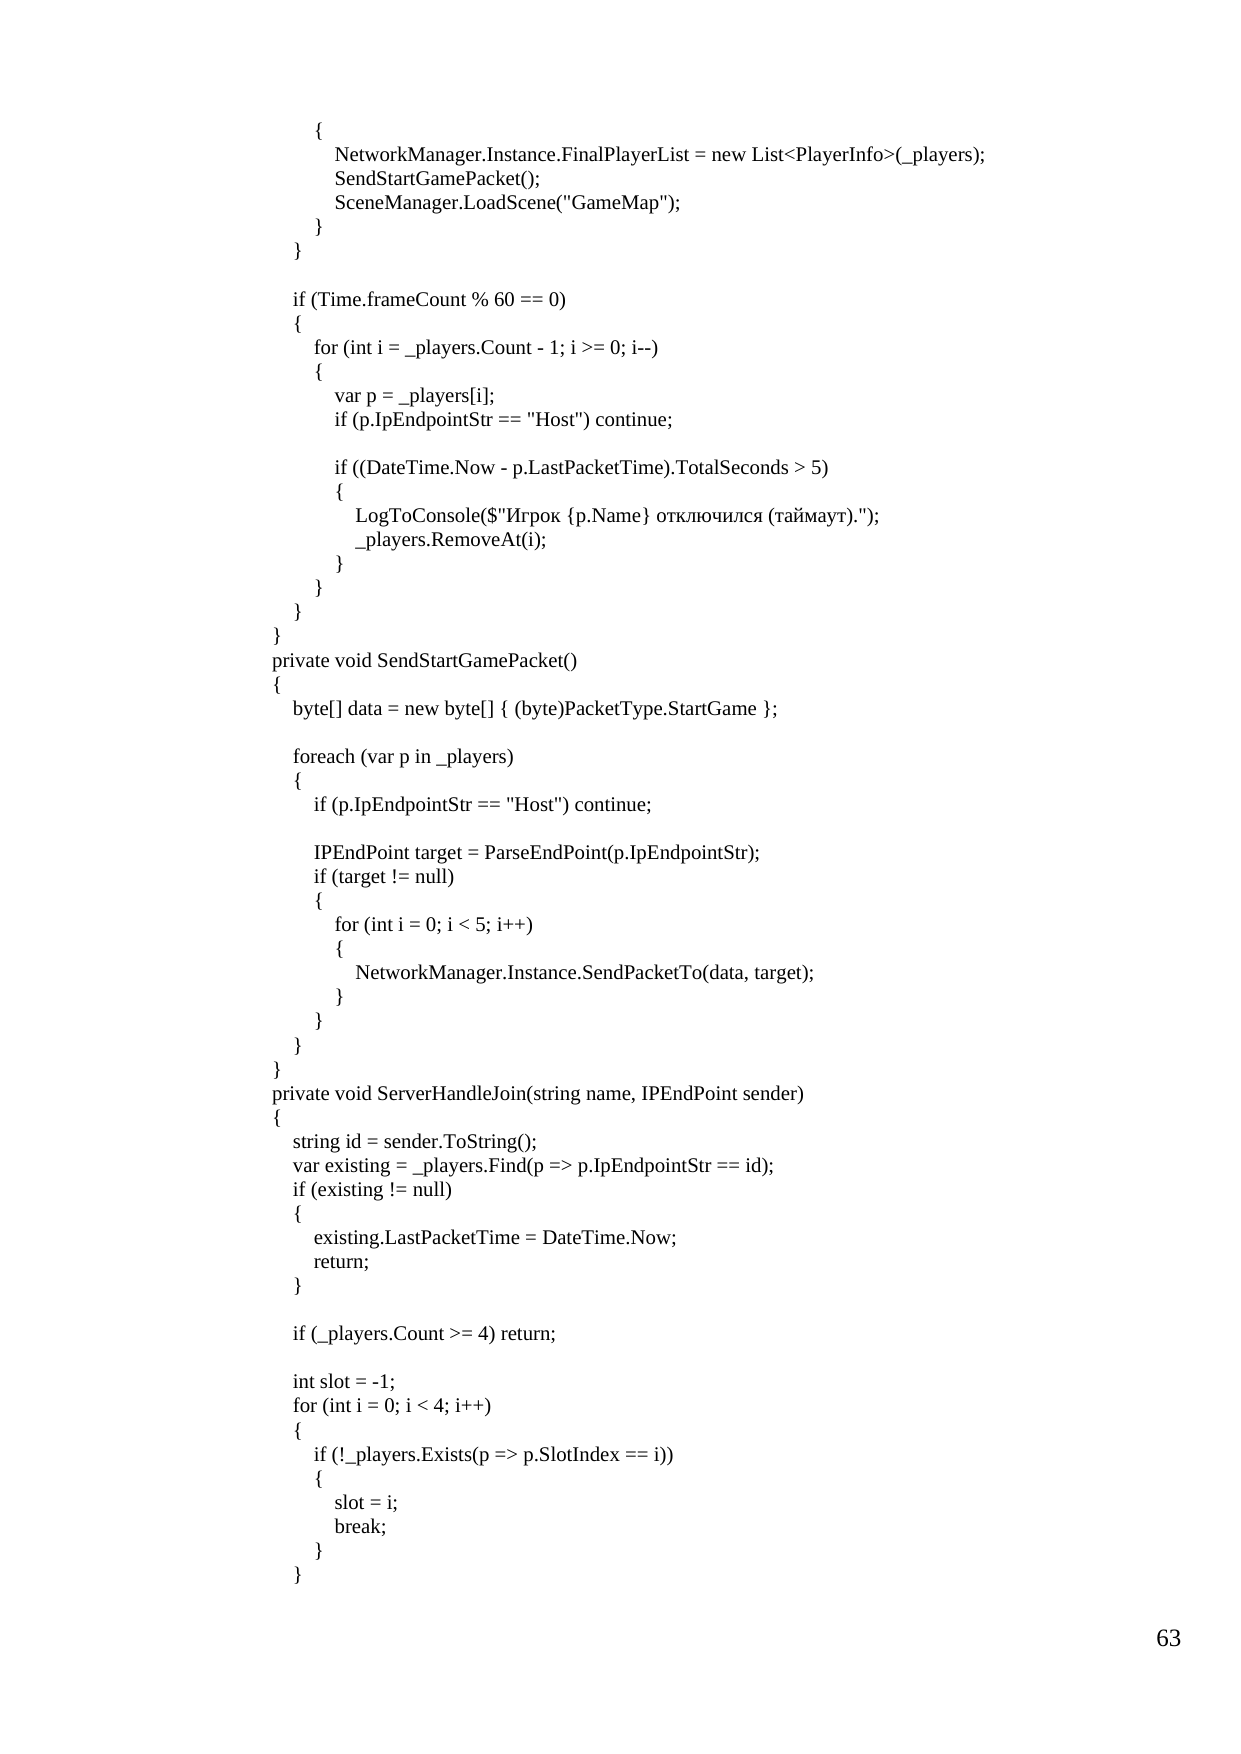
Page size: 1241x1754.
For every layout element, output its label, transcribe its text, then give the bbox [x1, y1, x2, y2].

text { [177, 936, 1181, 960]
text for (int i = 0; i < 5; i++) [177, 912, 1181, 936]
text } [177, 623, 1181, 647]
text break; [177, 1514, 1181, 1538]
text } [177, 551, 1181, 575]
text int slot = -1; [177, 1369, 1181, 1393]
text if (p.IpEndpointStr == "Host") continue; [177, 407, 1181, 431]
text } [177, 1032, 1181, 1057]
text if (!_players.Exists(p => p.SlotIndex == i)) [177, 1442, 1181, 1466]
text return; [177, 1249, 1181, 1273]
text foreach (var p in _players) [177, 744, 1181, 768]
text if ((DateTime.Now - p.LastPacketTime).TotalSeconds > 5) [177, 455, 1181, 479]
text { [177, 359, 1181, 383]
text if (_players.Count >= 4) return; [177, 1321, 1181, 1345]
text } [177, 1057, 1181, 1081]
text } [177, 238, 1181, 262]
text for (int i = _players.Count - 1; i >= 0; i--) [177, 335, 1181, 359]
text { [177, 1466, 1181, 1490]
text existing.LastPacketTime = DateTime.Now; [177, 1225, 1181, 1249]
text private void ServerHandleJoin(string name, IPEndPoint sender) [177, 1081, 1181, 1105]
text if (p.IpEndpointStr == "Host") continue; [177, 792, 1181, 816]
text for (int i = 0; i < 4; i++) [177, 1393, 1181, 1417]
text { [177, 1417, 1181, 1442]
text NetworkManager.Instance.FinalPlayerList = new List<PlayerInfo>(_players); [177, 142, 1181, 166]
text SendStartGamePacket(); [177, 166, 1181, 190]
text } [177, 1008, 1181, 1032]
text string id = sender.ToString(); [177, 1129, 1181, 1153]
text LogToConsole($"Игрок {p.Name} отключился (таймаут)."); [177, 503, 1181, 527]
text { [177, 1201, 1181, 1225]
text var existing = _players.Find(p => p.IpEndpointStr == id); [177, 1153, 1181, 1177]
text { [177, 118, 1181, 142]
text { [177, 672, 1181, 696]
text { [177, 311, 1181, 335]
text } [177, 984, 1181, 1008]
text if (target != null) [177, 864, 1181, 888]
text { [177, 479, 1181, 503]
text if (existing != null) [177, 1177, 1181, 1201]
text { [177, 768, 1181, 792]
text byte[] data = new byte[] { (byte)PacketType.StartGame }; [177, 696, 1181, 720]
text } [177, 214, 1181, 238]
text } [177, 1538, 1181, 1562]
text slot = i; [177, 1490, 1181, 1514]
text _players.RemoveAt(i); [177, 527, 1181, 551]
text private void SendStartGamePacket() [177, 647, 1181, 672]
text { [177, 888, 1181, 912]
text } [177, 575, 1181, 599]
text var p = _players[i]; [177, 383, 1181, 407]
text if (Time.frameCount % 60 == 0) [177, 287, 1181, 311]
text SceneManager.LoadScene("GameMap"); [177, 190, 1181, 214]
text NetworkManager.Instance.SendPacketTo(data, target); [177, 960, 1181, 984]
text } [177, 1273, 1181, 1297]
text } [177, 1562, 1181, 1586]
text } [177, 599, 1181, 623]
text { [177, 1105, 1181, 1129]
text IPEndPoint target = ParseEndPoint(p.IpEndpointStr); [177, 840, 1181, 864]
